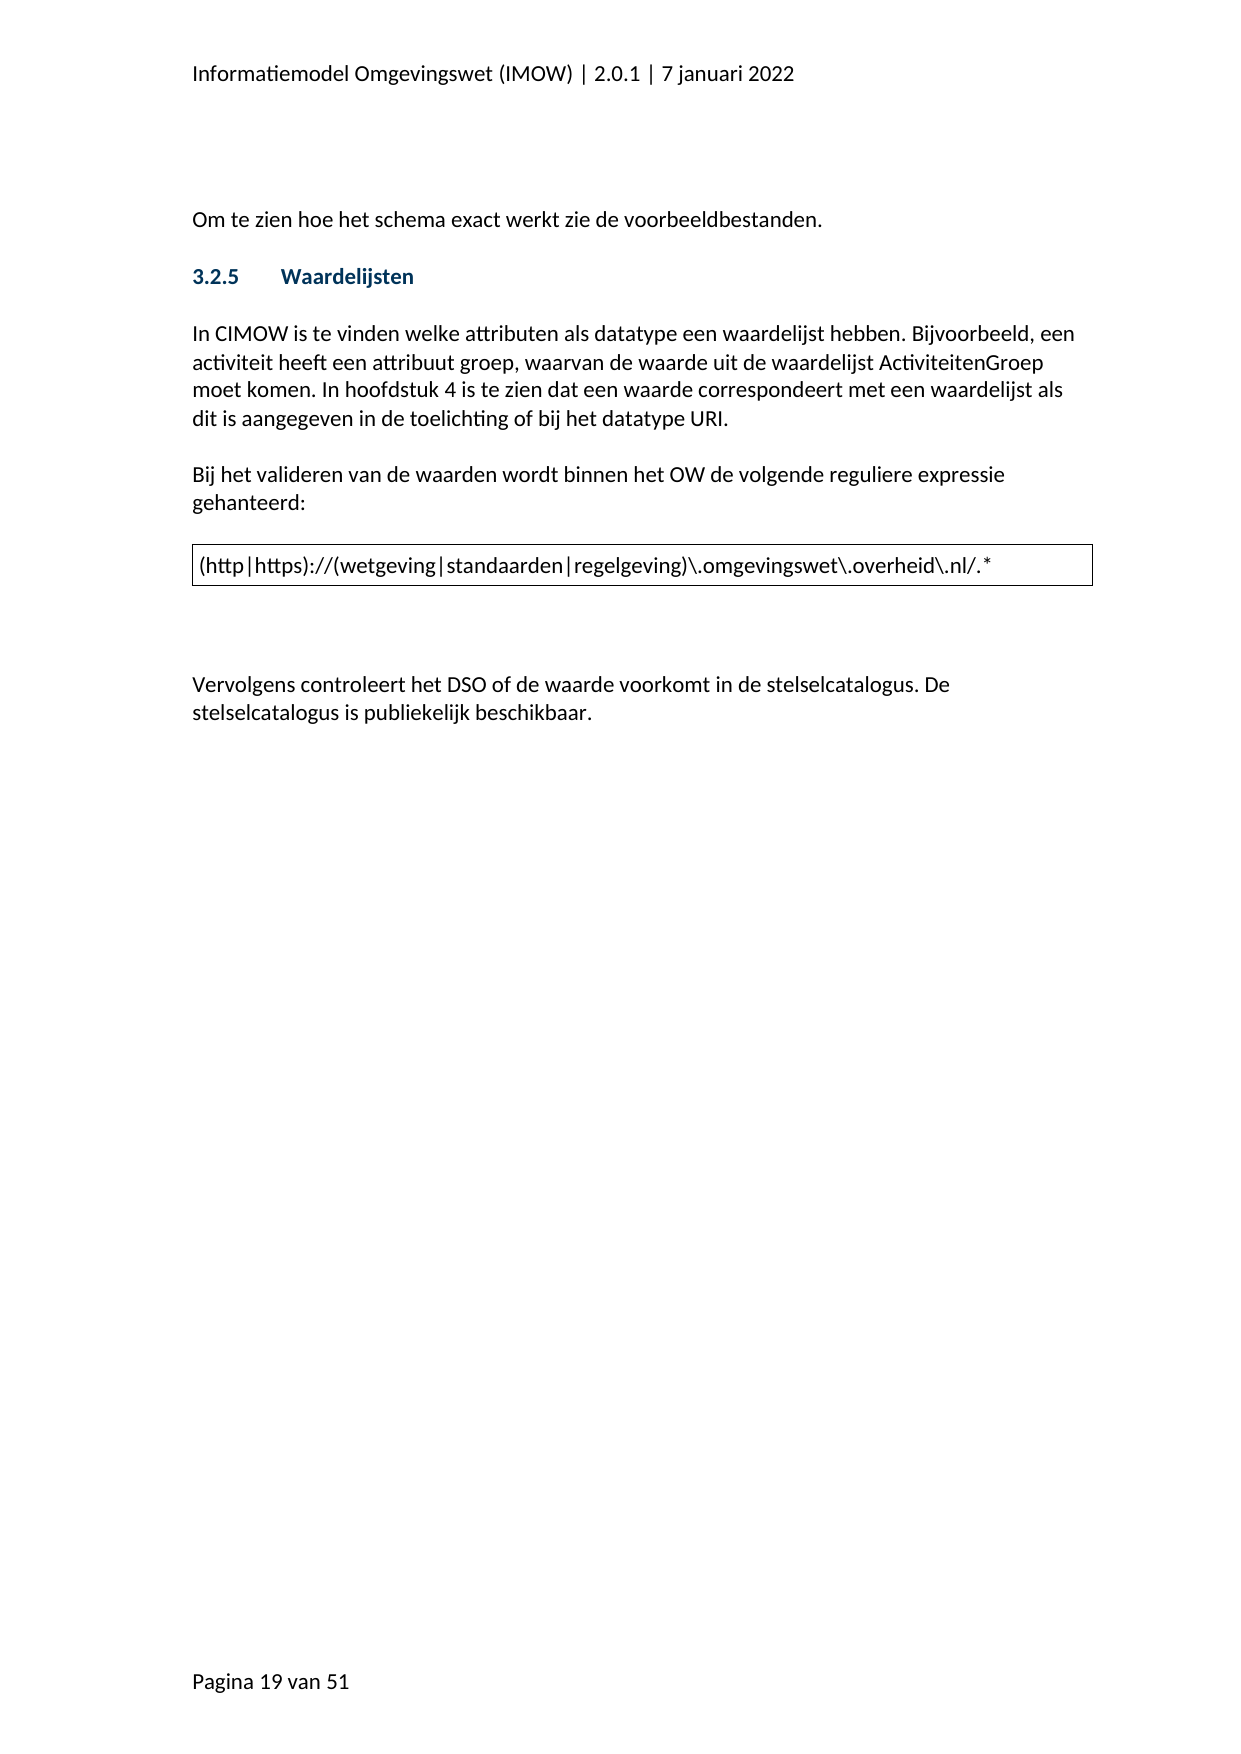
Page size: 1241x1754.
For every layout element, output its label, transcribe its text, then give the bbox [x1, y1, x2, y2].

text Bij het valideren van de waarden wordt binnen het OW de volgende reguliere expressie gehanteerd: [192, 460, 1092, 516]
subtitle Waardelijsten [192, 262, 1092, 290]
table_header (http|https)://(wetgeving|standaarden|regelgeving)\.omgevingswet\.overheid\.nl/.* [193, 545, 1092, 585]
text In CIMOW is te vinden welke attributen als datatype een waardelijst hebben. Bijvoorbeeld, een activiteit heeft een attribuut groep, waarvan de waarde uit de waardelijst ActiviteitenGroep moet komen. In hoofdstuk 4 is te zien dat een waarde correspondeert met een waardelijst als dit is aangegeven in de toelichting of bij het datatype URI. [192, 319, 1092, 432]
text Vervolgens controleert het DSO of de waarde voorkomt in de stelselcatalogus. De stelselcatalogus is publiekelijk beschikbaar. [192, 670, 1092, 726]
text Om te zien hoe het schema exact werkt zie de voorbeeldbestanden. [192, 205, 1092, 233]
